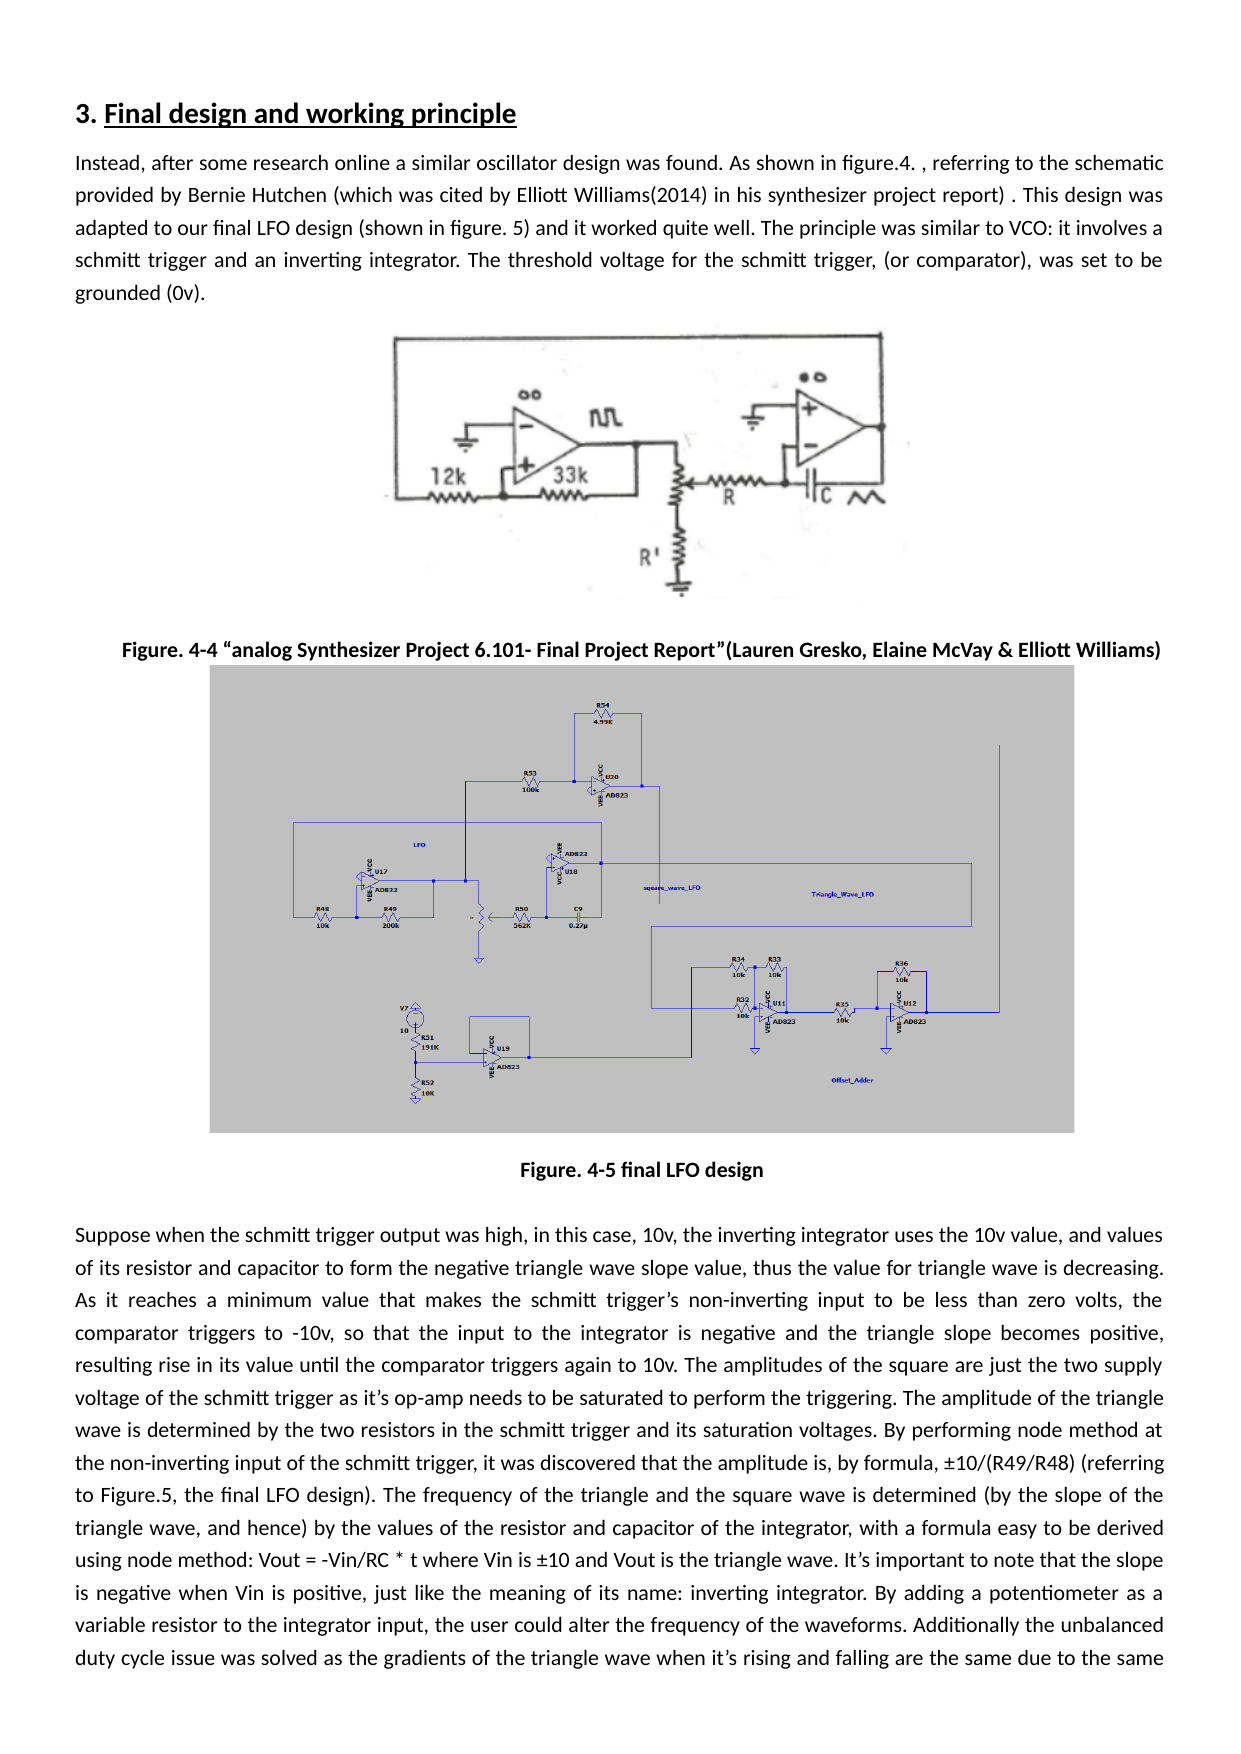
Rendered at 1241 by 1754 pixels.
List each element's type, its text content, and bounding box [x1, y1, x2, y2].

list Final design and working principle [75, 81, 1165, 146]
text Figure. 4-4 “analog Synthesizer Project 6.101- Final Project Report”(Lauren Gresko, Elaine McVay & Elliott Williams) [75, 633, 1165, 666]
picture [209, 665, 1075, 1133]
picture [362, 308, 922, 624]
text Instead, after some research online a similar oscillator design was found. As shown in figure.4. , referring to the schematic provided by Bernie Hutchen (which was cited by Elliott Williams(2014) in his synthesizer project report) . This design was adapted to our final LFO design (shown in figure. 5) and it worked quite well. The principle was similar to VCO: it involves a schmitt trigger and an inverting integrator. The threshold voltage for the schmitt trigger, (or comparator), was set to be grounded (0v). [75, 146, 1165, 308]
text Figure. 4-5 final LFO design [75, 1153, 1165, 1186]
